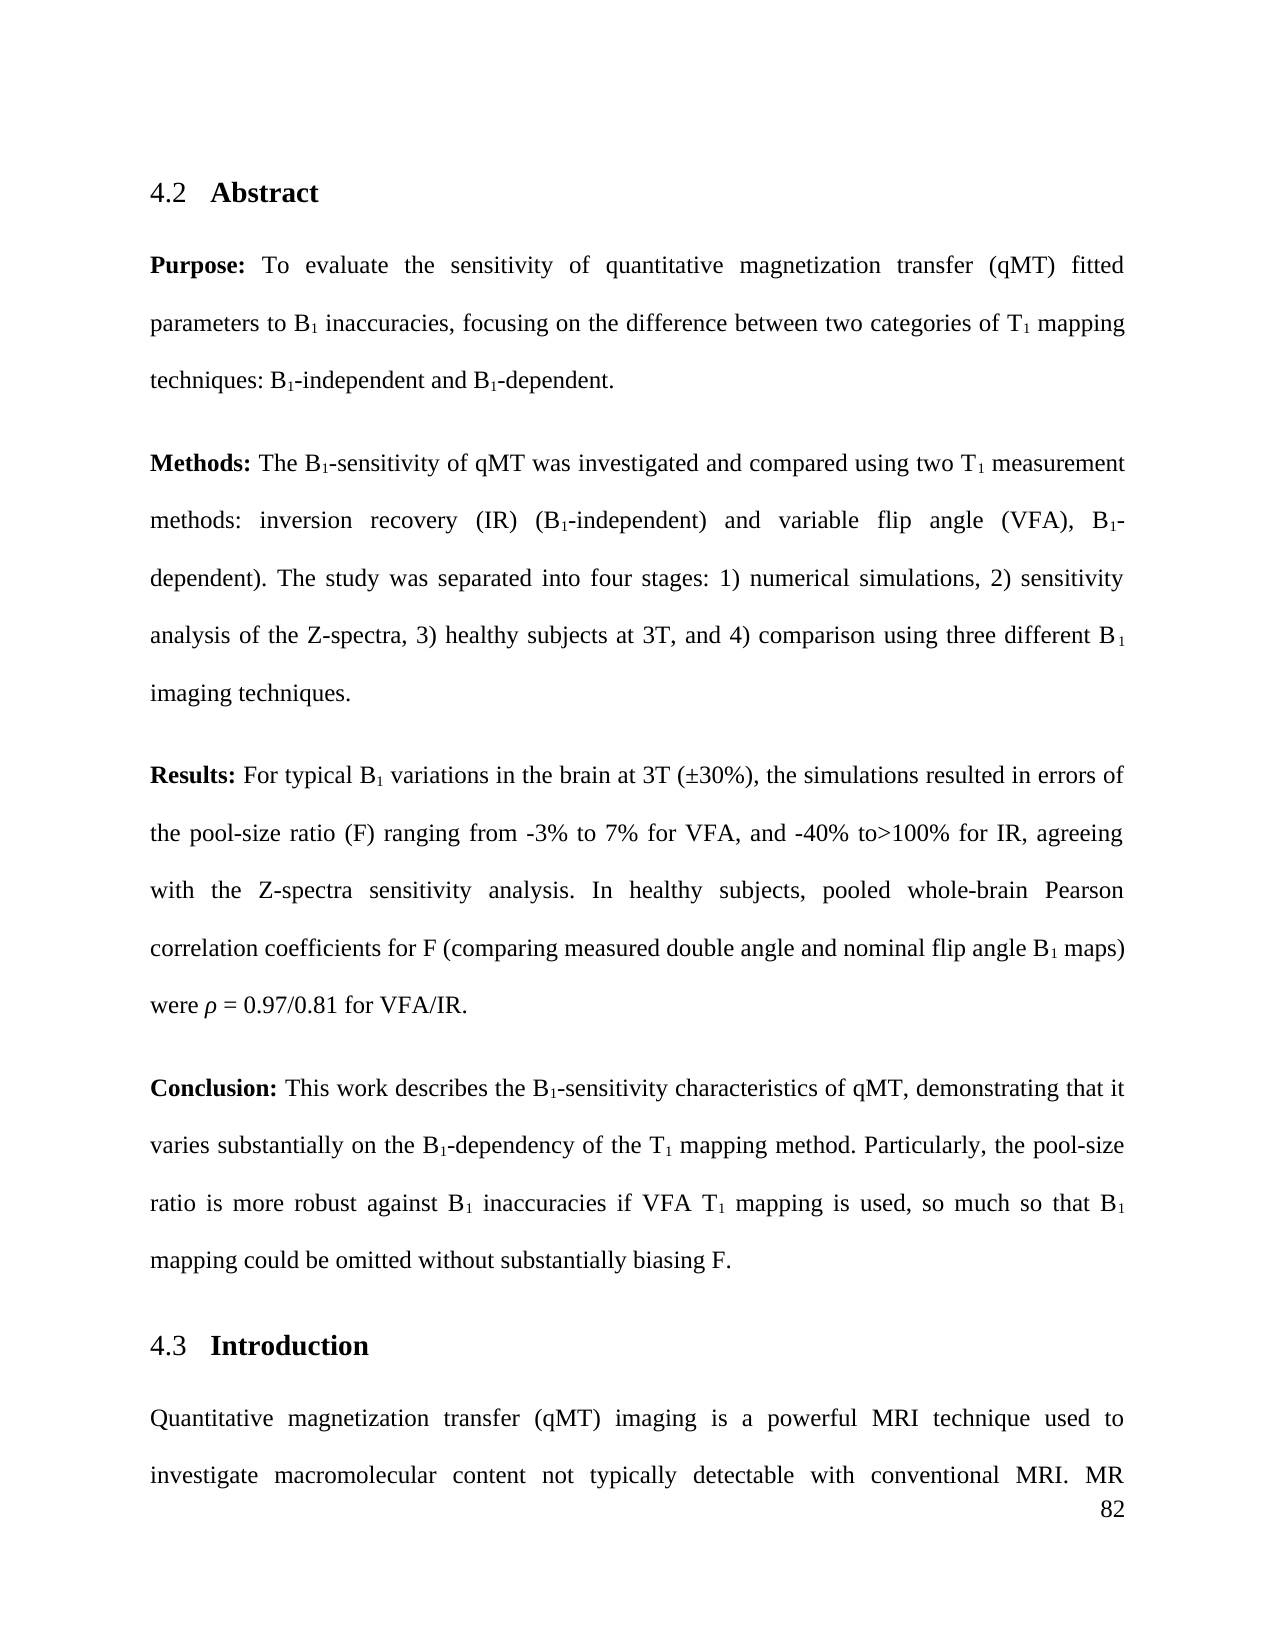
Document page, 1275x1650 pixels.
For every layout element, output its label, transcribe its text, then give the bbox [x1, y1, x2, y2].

text Purpose: To evaluate the sensitivity of quantitative magnetization transfer (qMT) fitted parameters to B1 inaccuracies, focusing on the difference between two categories of T1 mapping techniques: B1-independent and B1-dependent. [150, 250, 1125, 394]
subtitle Abstract [150, 175, 1125, 208]
subtitle Introduction [150, 1328, 1125, 1361]
text Methods: The B1-sensitivity of qMT was investigated and compared using two T1 measurement methods: inversion recovery (IR) (B1-independent) and variable flip angle (VFA), B1-dependent). The study was separated into four stages: 1) numerical simulations, 2) sensitivity analysis of the Z-spectra, 3) healthy subjects at 3T, and 4) comparison using three different B1 imaging techniques. [150, 448, 1125, 707]
text Conclusion: This work describes the B1-sensitivity characteristics of qMT, demonstrating that it varies substantially on the B1-dependency of the T1 mapping method. Particularly, the pool-size ratio is more robust against B1 inaccuracies if VFA T1 mapping is used, so much so that B1 mapping could be omitted without substantially biasing F. [150, 1073, 1125, 1274]
text Results: For typical B1 variations in the brain at 3T (±30%), the simulations resulted in errors of the pool-size ratio (F) ranging from -3% to 7% for VFA, and -40% to>100% for IR, agreeing with the Z-spectra sensitivity analysis. In healthy subjects, pooled whole-brain Pearson correlation coefficients for F (comparing measured double angle and nominal flip angle B1 maps) were ρ = 0.97/0.81 for VFA/IR. [150, 760, 1125, 1019]
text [150, 1403, 1125, 1489]
